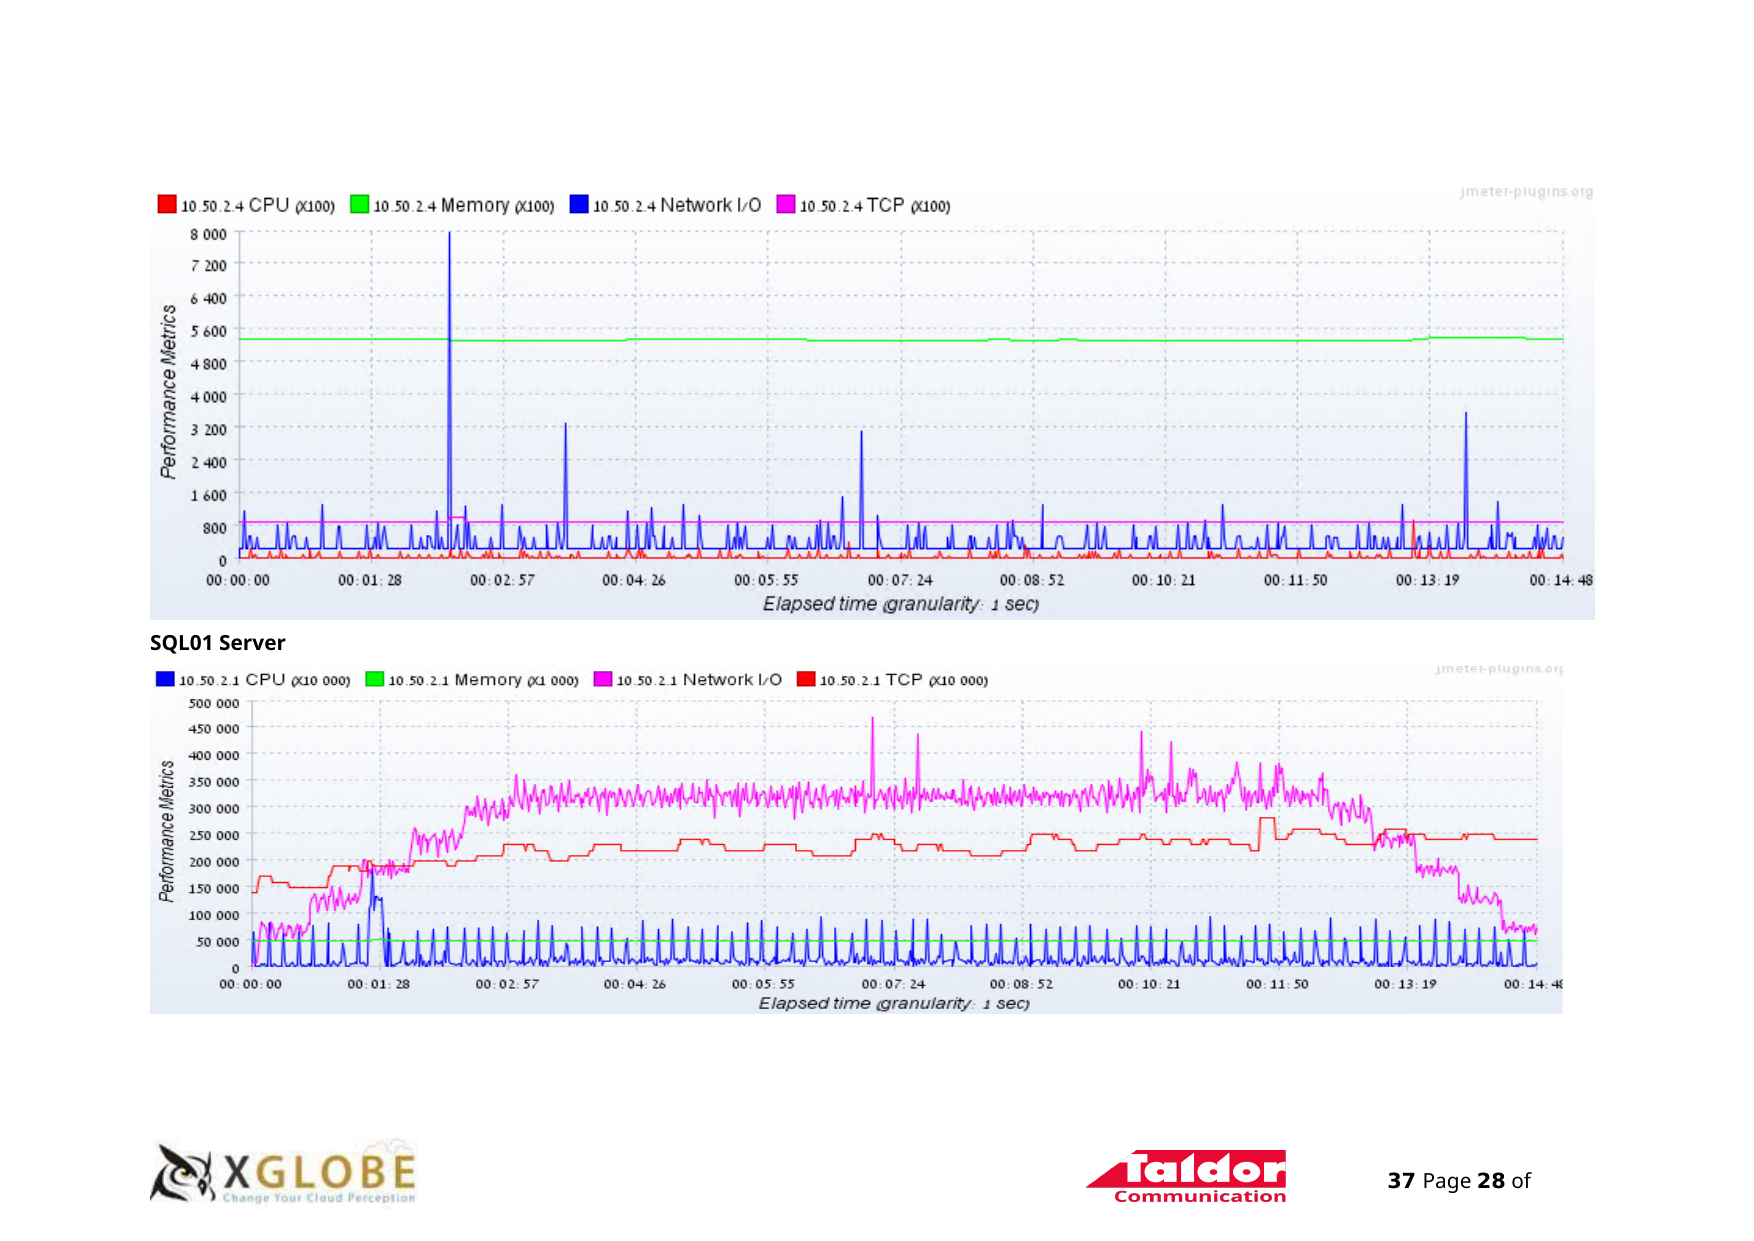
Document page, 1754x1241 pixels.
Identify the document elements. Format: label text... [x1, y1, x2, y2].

picture [150, 187, 1596, 620]
picture [150, 1134, 421, 1209]
picture [150, 665, 1563, 1014]
picture [1074, 1150, 1287, 1208]
text SQL01 Server [150, 628, 1604, 657]
